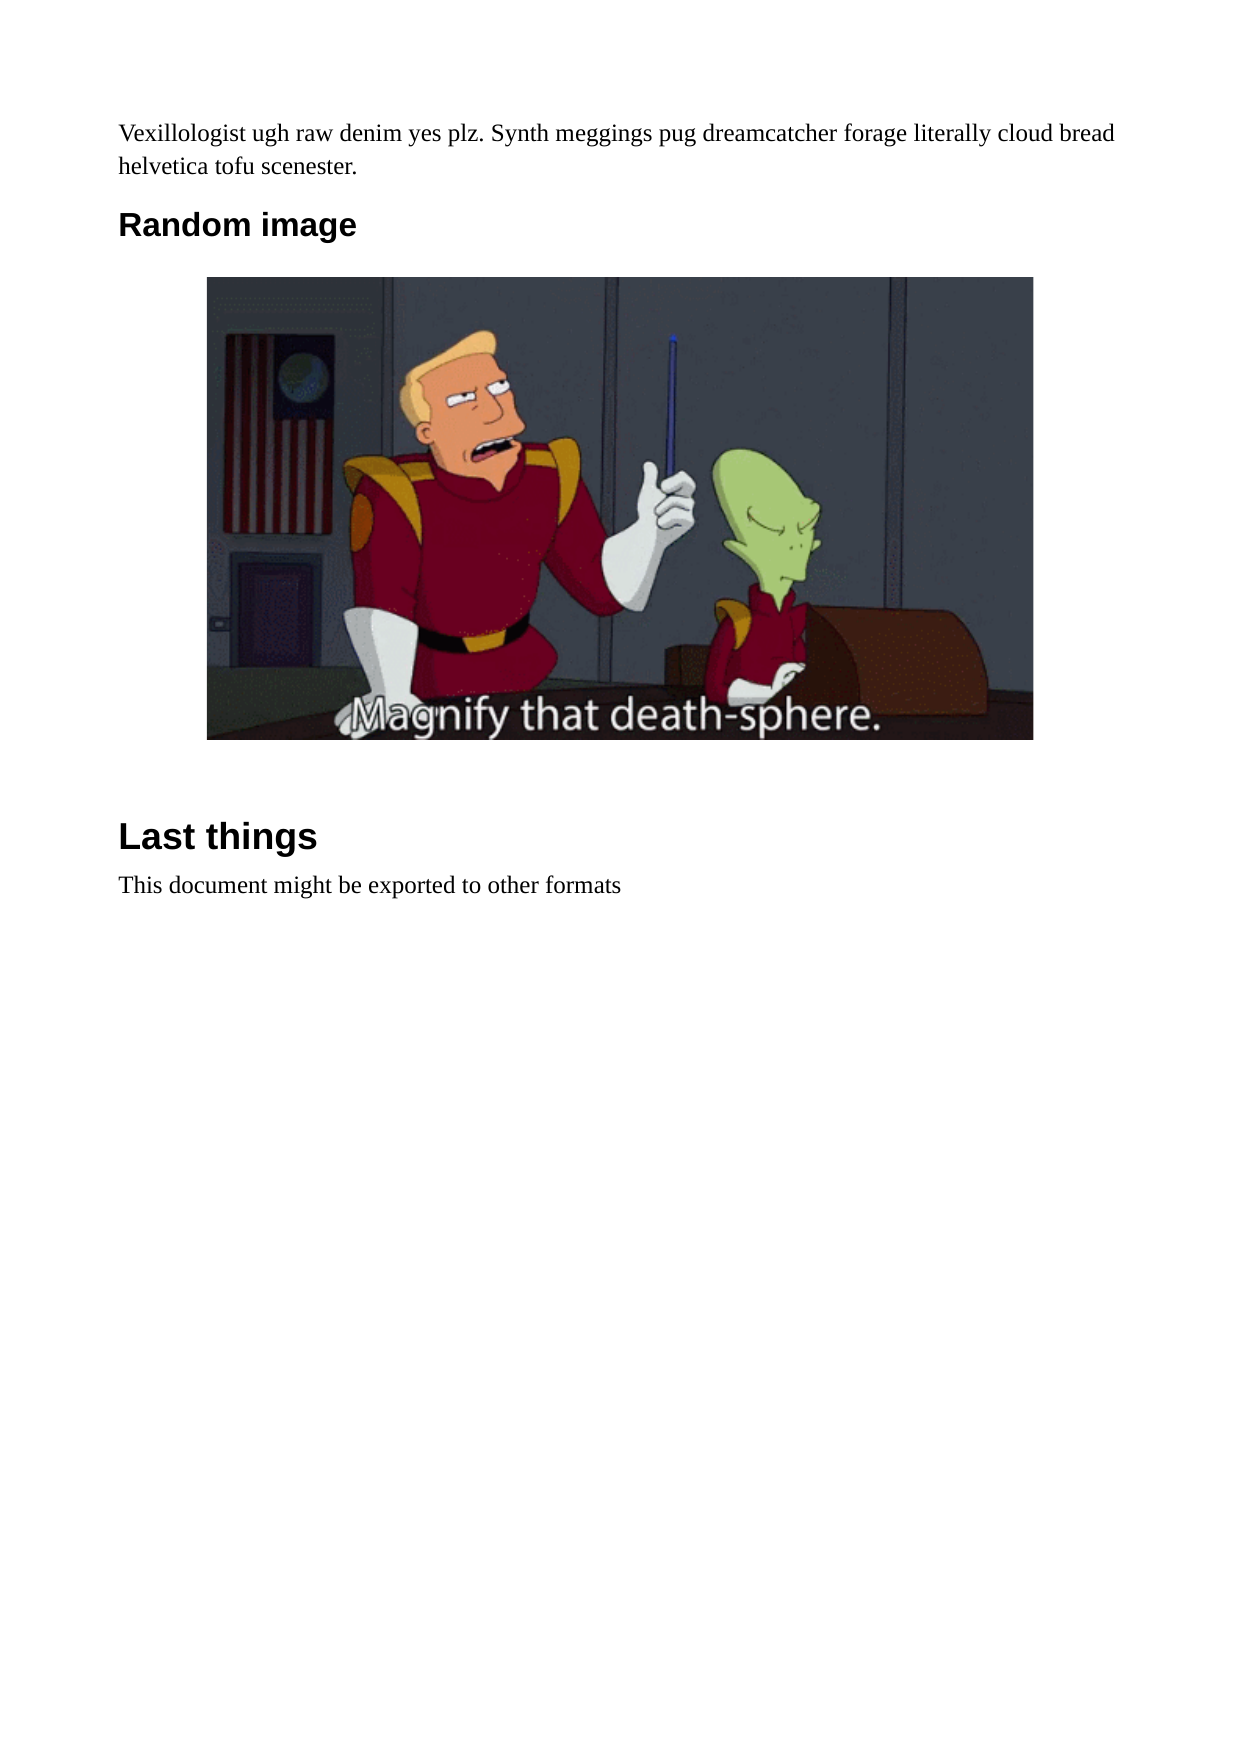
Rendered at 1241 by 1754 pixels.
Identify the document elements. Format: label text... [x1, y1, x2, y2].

text This document might be exported to other formats [118, 870, 1122, 899]
subtitle Last things [118, 814, 1122, 857]
subtitle Random image [118, 205, 1122, 243]
picture [206, 277, 1034, 740]
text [118, 118, 1122, 180]
